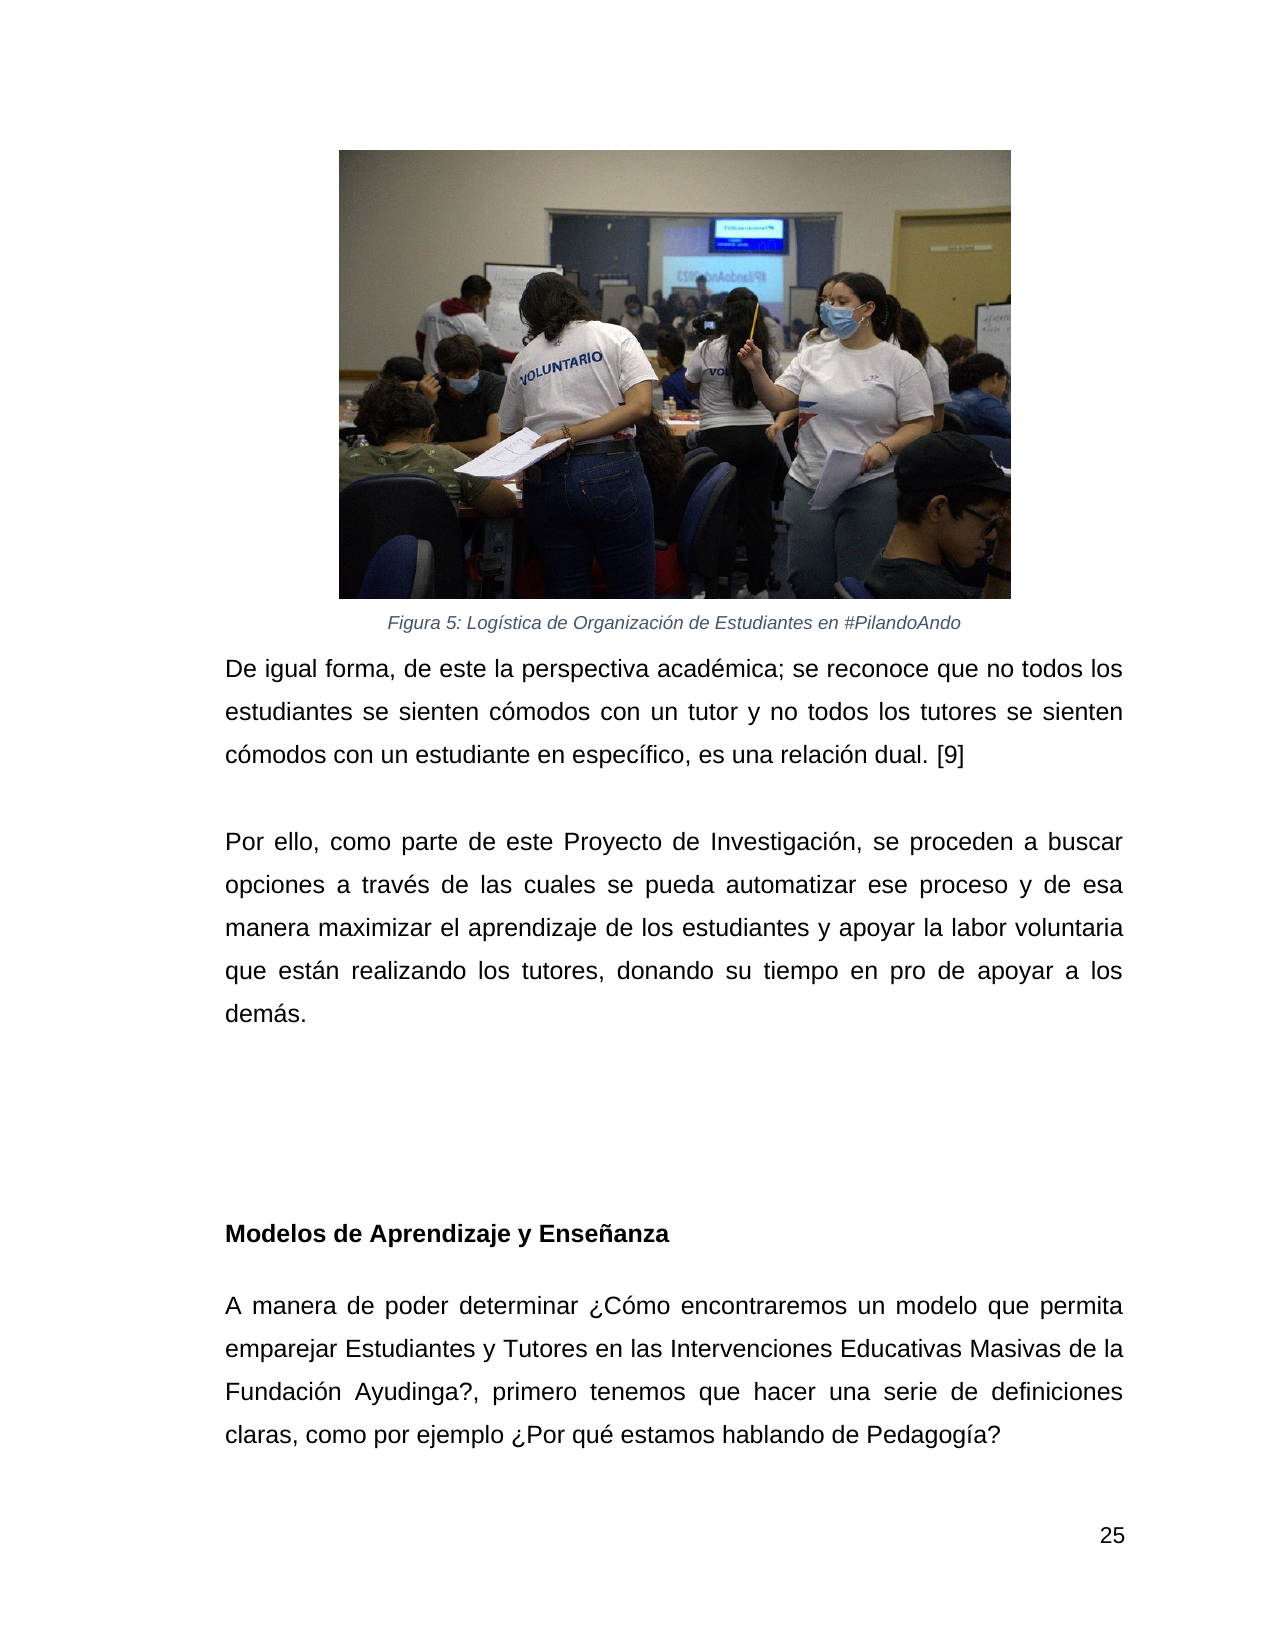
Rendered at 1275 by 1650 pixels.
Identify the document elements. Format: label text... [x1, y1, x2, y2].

text Por ello, como parte de este Proyecto de Investigación, se proceden a buscar opciones a través de las cuales se pueda automatizar ese proceso y de esa manera maximizar el aprendizaje de los estudiantes y apoyar la labor voluntaria que están realizando los tutores, donando su tiempo en pro de apoyar a los demás. [225, 827, 1125, 1028]
picture [339, 150, 1011, 599]
text De igual forma, de este la perspectiva académica; se reconoce que no todos los estudiantes se sienten cómodos con un tutor y no todos los tutores se sienten cómodos con un estudiante en específico, es una relación dual. [225, 654, 1125, 769]
text Figura 5: Logística de Organización de Estudiantes en #PilandoAndo [225, 612, 1125, 633]
subtitle Modelos de Aprendizaje y Enseñanza [225, 1219, 1125, 1248]
text A manera de poder determinar ¿Cómo encontraremos un modelo que permita emparejar Estudiantes y Tutores en las Intervenciones Educativas Masivas de la Fundación Ayudinga?, primero tenemos que hacer una serie de definiciones claras, como por ejemplo ¿Por qué estamos hablando de Pedagogía? [225, 1291, 1125, 1449]
